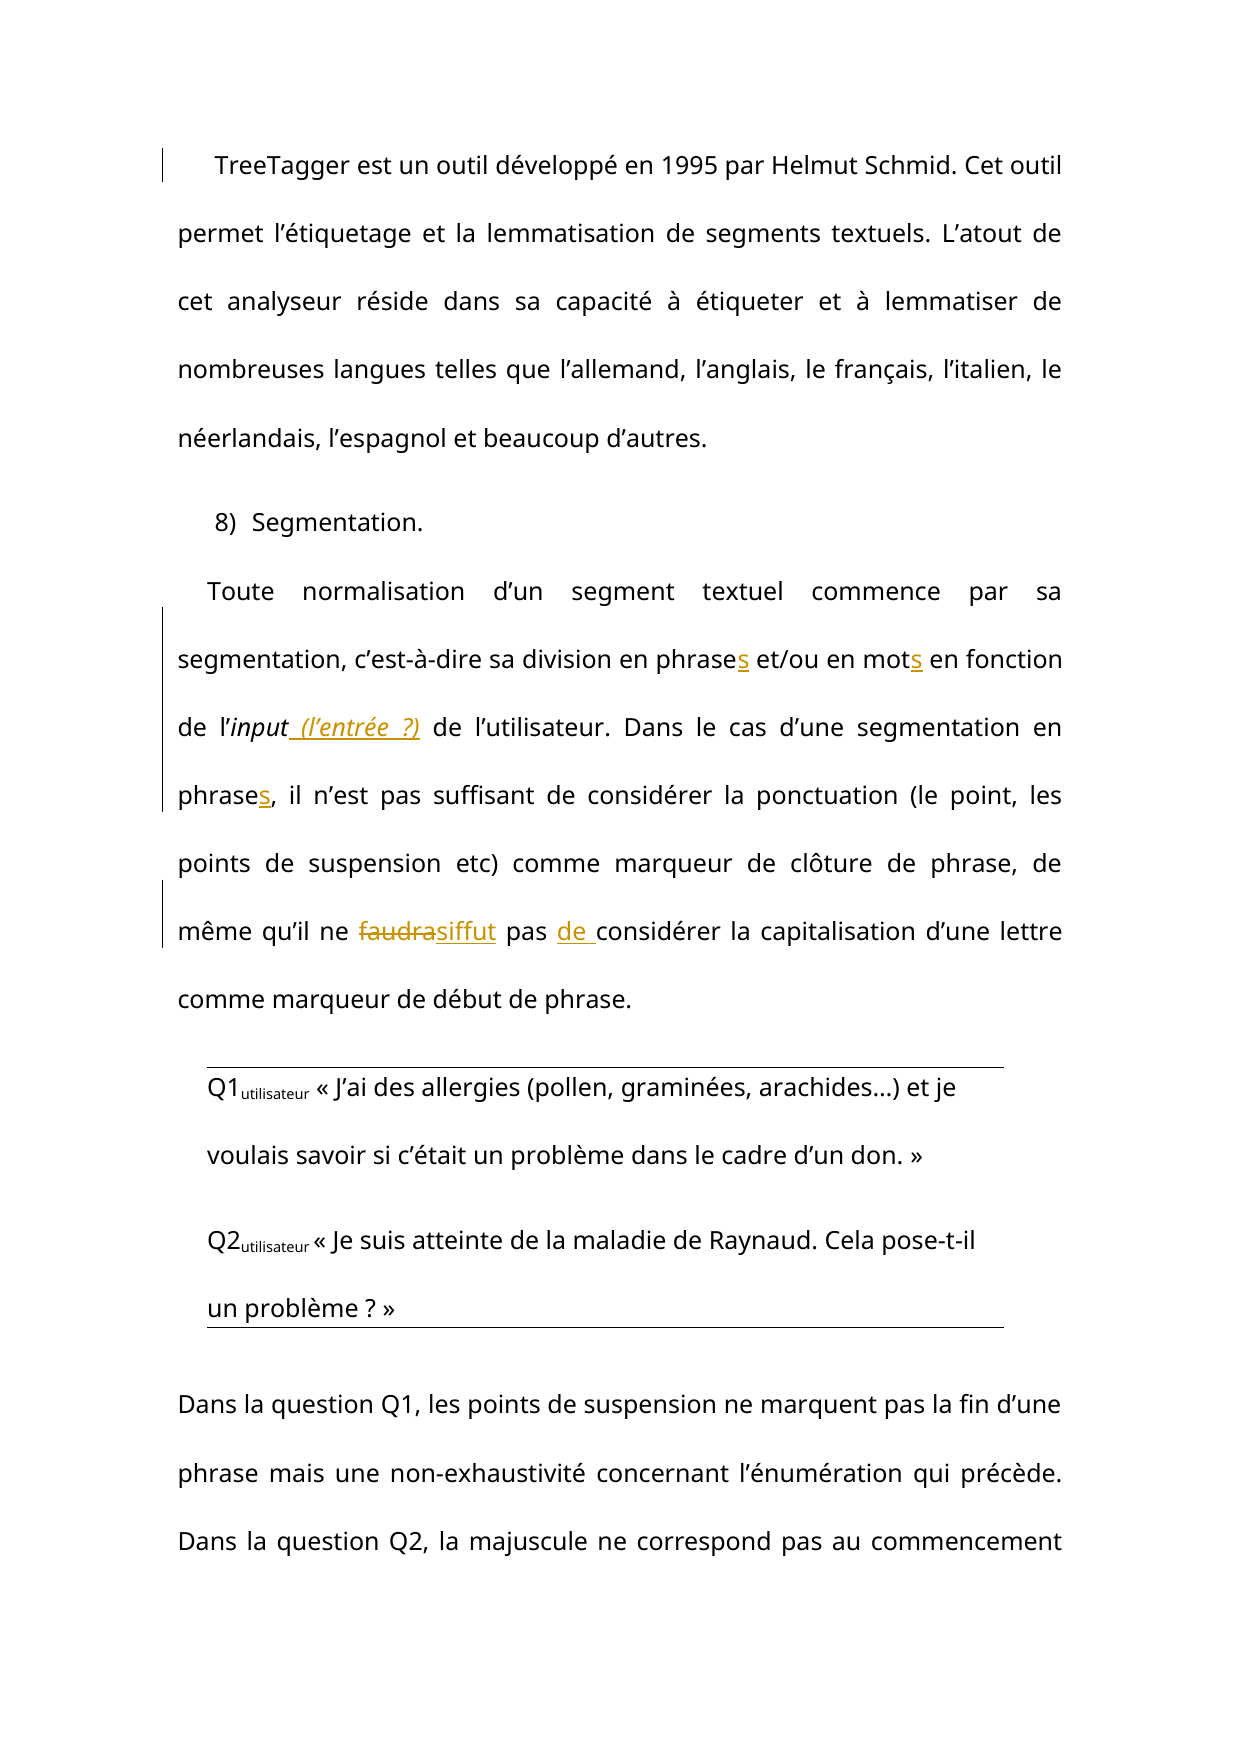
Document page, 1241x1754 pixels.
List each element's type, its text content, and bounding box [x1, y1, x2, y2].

text TreeTagger est un outil développé en 1995 par Helmut Schmid. Cet outil permet l’étiquetage et la lemmatisation de segments textuels. L’atout de cet analyseur réside dans sa capacité à étiqueter et à lemmatiser de nombreuses langues telles que l’allemand, l’anglais, le français, l’italien, le néerlandais, l’espagnol et beaucoup d’autres. [177, 148, 1063, 454]
subtitle Segmentation. [214, 505, 1063, 539]
text Q1utilisateur « J’ai des allergies (pollen, graminées, arachides…) et je voulais savoir si c’était un problème dans le cadre d’un don. » [207, 1068, 1004, 1172]
text Q2utilisateur « Je suis atteinte de la maladie de Raynaud. Cela pose-t-il un problème ? » [207, 1219, 1004, 1327]
text Toute normalisation d’un segment textuel commence par sa segmentation, c’est-à-dire sa division en phrase et/ou en mot en fonction de l’input de l’utilisateur. Dans le cas d’une segmentation en phrase, il n’est pas suffisant de considérer la ponctuation (le point, les points de suspension etc) comme marqueur de clôture de phrase, de même qu’il ne pas considérer la capitalisation d’une lettre comme marqueur de début de phrase. [177, 573, 1063, 1016]
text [177, 1387, 1063, 1557]
